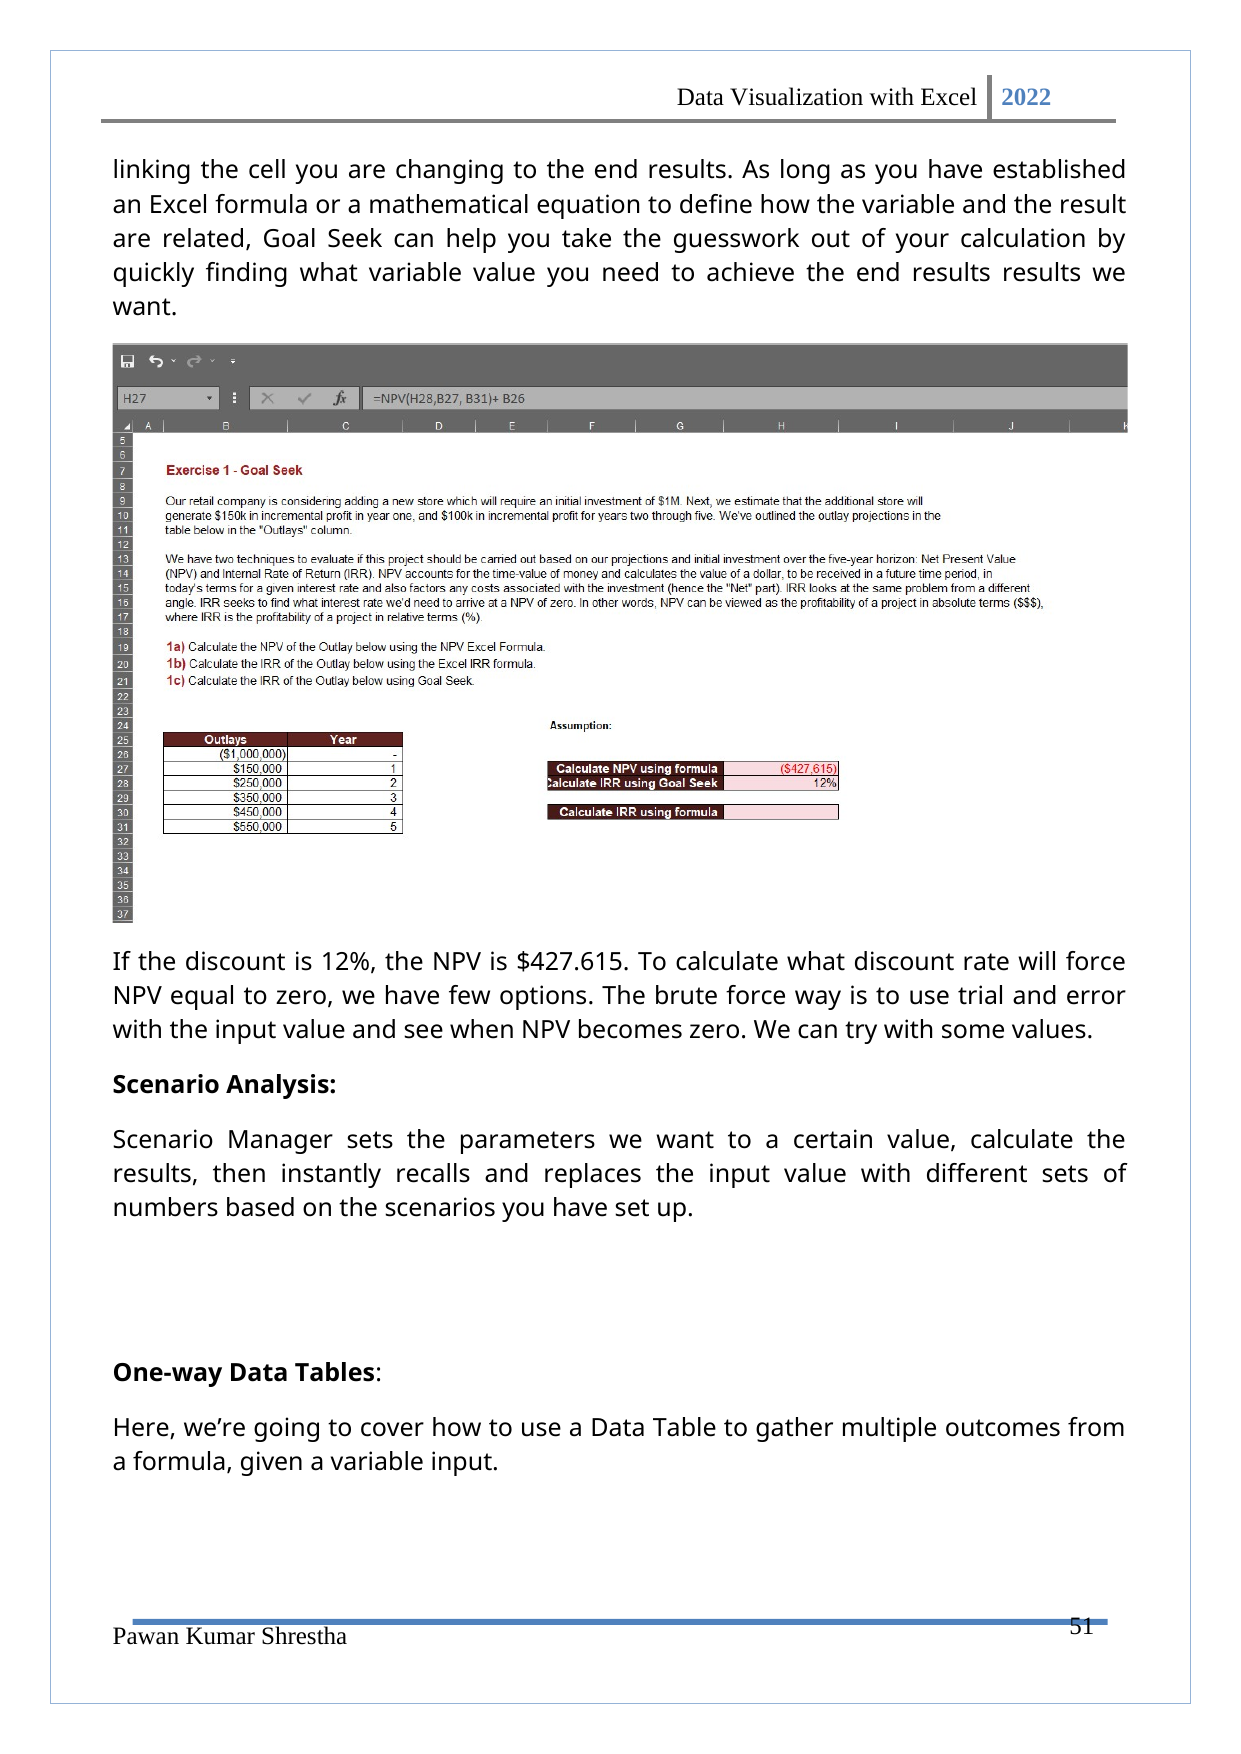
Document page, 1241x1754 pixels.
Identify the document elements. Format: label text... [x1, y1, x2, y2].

text If the discount is 12%, the NPV is $427.615. To calculate what discount rate will force NPV equal to zero, we have few options. The brute force way is to use trial and error with the input value and see when NPV becomes zero. We can try with some values. [112, 944, 1128, 1046]
text Scenario Analysis: [112, 1067, 1128, 1101]
text Scenario Manager sets the parameters we want to a certain value, calculate the results, then instantly recalls and replaces the input value with different sets of numbers based on the scenarios you have set up. [112, 1122, 1128, 1224]
text Here, we’re going to cover how to use a Data Table to gather multiple outcomes from a formula, given a variable input. [112, 1409, 1128, 1478]
picture [112, 343, 1128, 923]
text One-way Data Tables: [112, 1354, 1128, 1389]
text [112, 152, 1128, 322]
